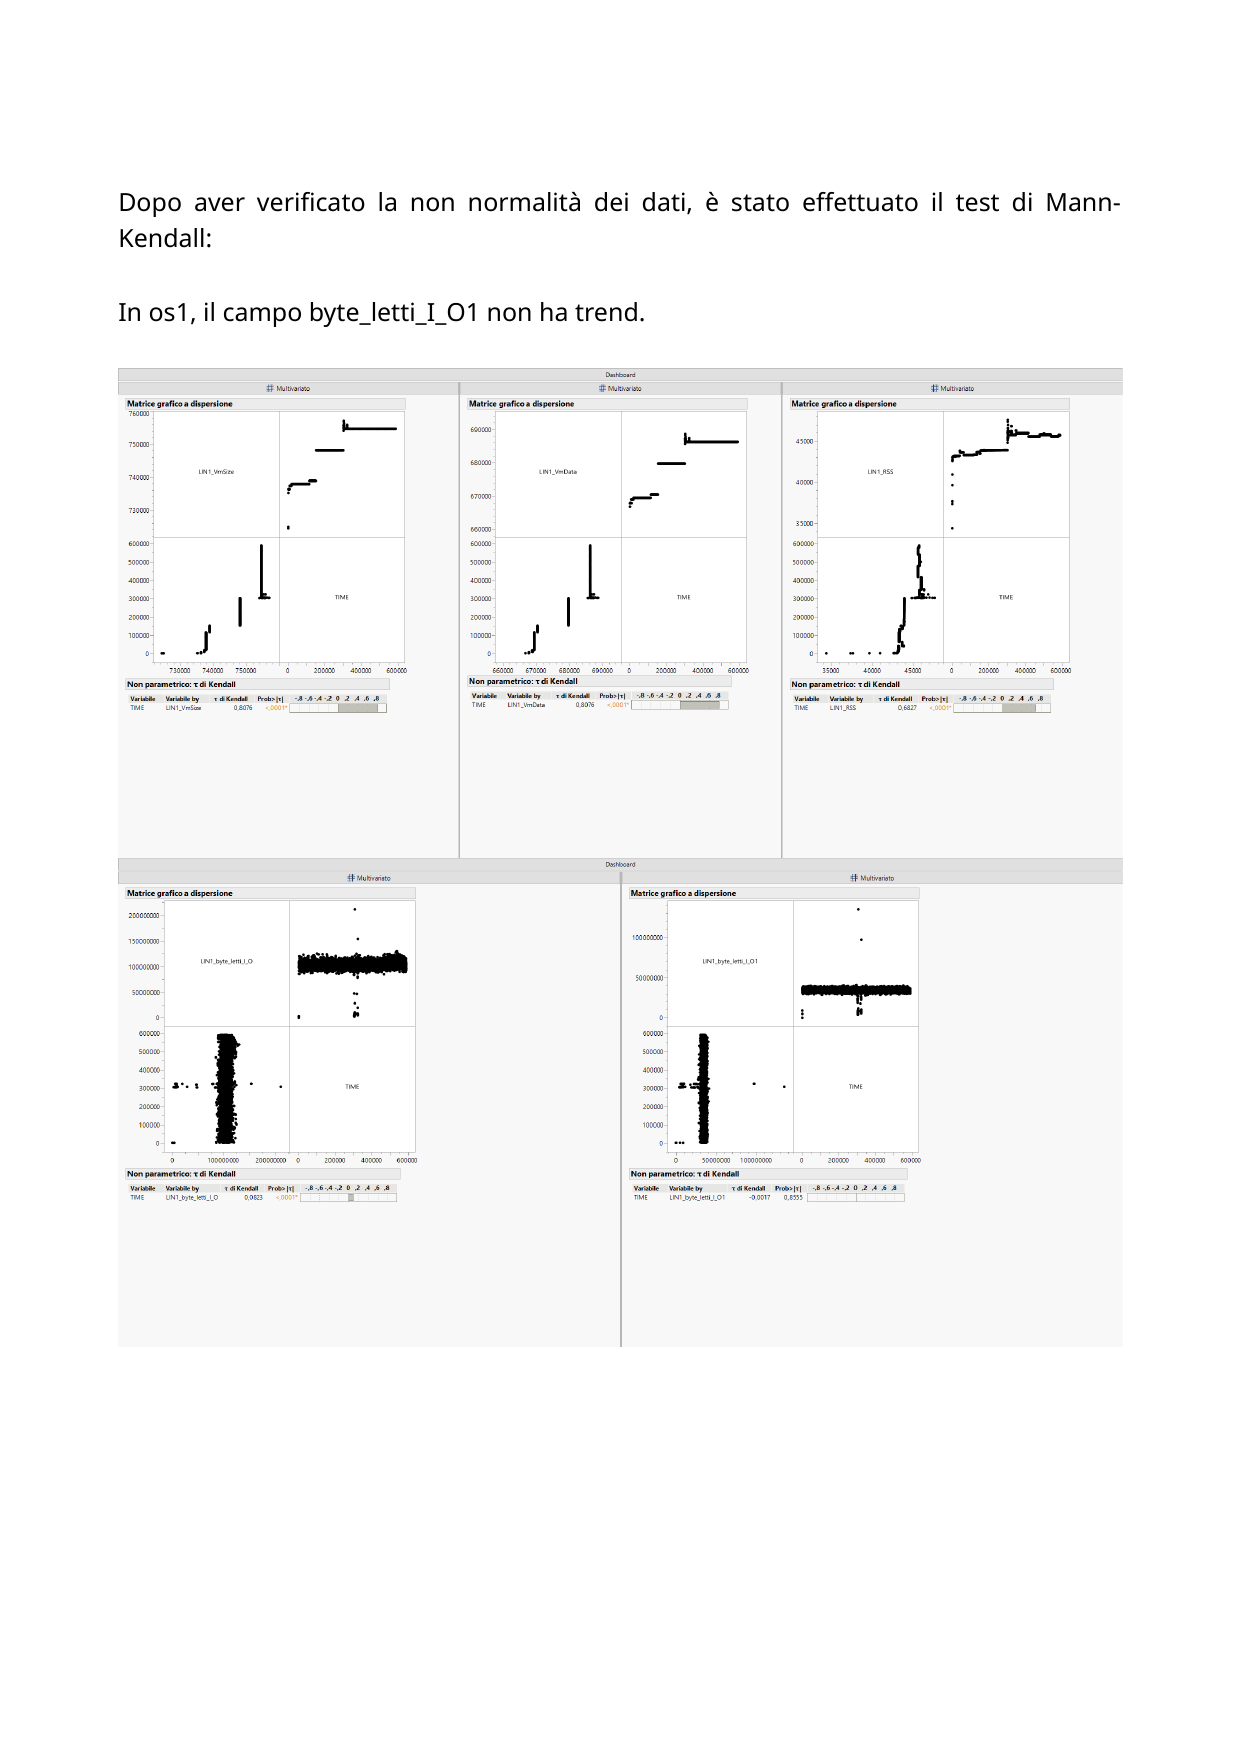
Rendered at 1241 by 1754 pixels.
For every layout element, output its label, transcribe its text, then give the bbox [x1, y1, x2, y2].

picture [118, 368, 1123, 1347]
text Dopo aver verificato la non normalità dei dati, è stato effettuato il test di Mann-Kendall: [118, 184, 1122, 255]
text In os1, il campo byte_letti_I_O1 non ha trend. [118, 295, 1122, 329]
